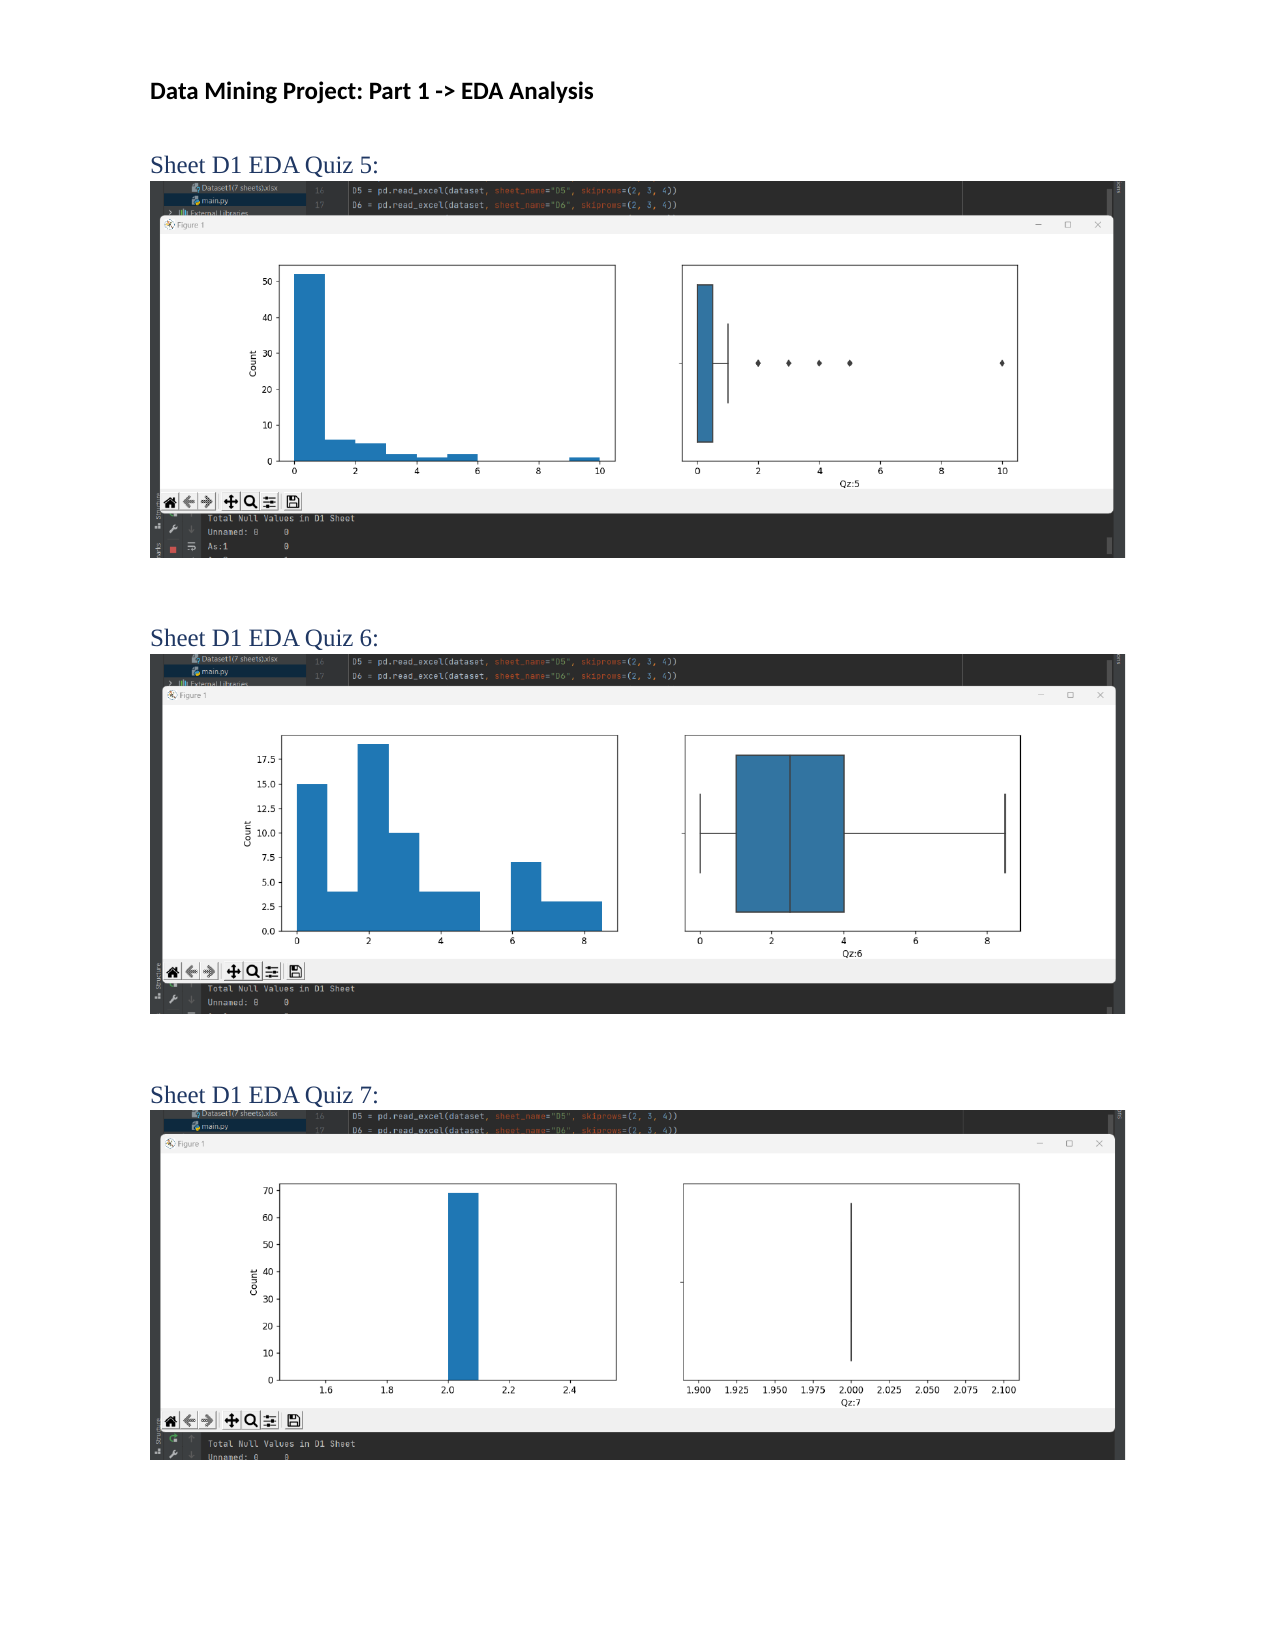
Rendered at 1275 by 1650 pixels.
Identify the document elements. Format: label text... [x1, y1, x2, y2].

picture [150, 1110, 1125, 1460]
subtitle Sheet D1 EDA Quiz 5: [150, 150, 1125, 179]
subtitle Sheet D1 EDA Quiz 7: [150, 1080, 1125, 1108]
picture [150, 654, 1125, 1014]
picture [150, 181, 1125, 558]
subtitle Sheet D1 EDA Quiz 6: [150, 623, 1125, 652]
